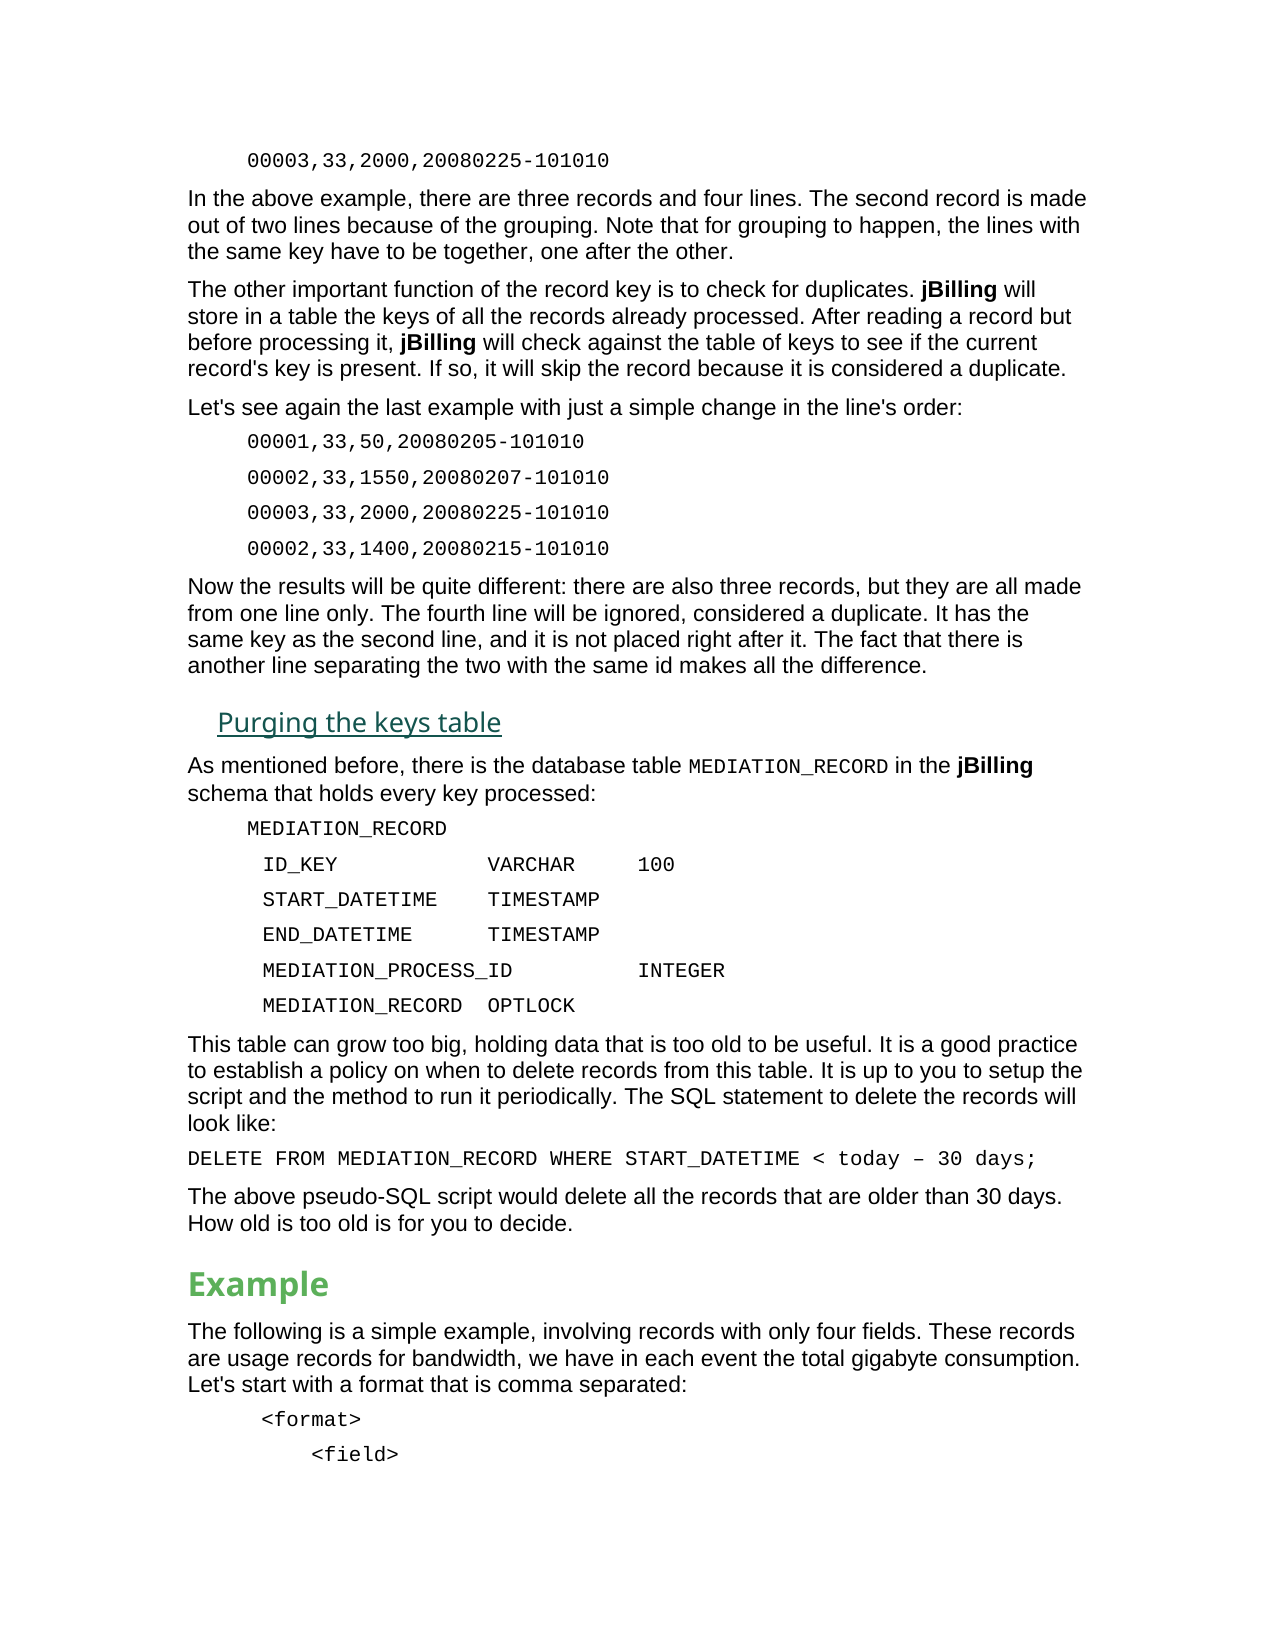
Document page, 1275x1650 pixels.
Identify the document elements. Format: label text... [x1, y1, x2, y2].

text As mentioned before, there is the database table MEDIATION_RECORD in the jBilling schema that holds every key processed: [187, 752, 1087, 806]
text 00003,33,2000,20080225-101010 [247, 502, 1087, 526]
text <format> [261, 1409, 1087, 1433]
text The following is a simple example, involving records with only four fields. These records are usage records for bandwidth, we have in each event the total gigabyte consumption. Let's start with a format that is comma separated: [187, 1318, 1087, 1397]
text MEDIATION_RECORD [247, 818, 1087, 842]
text DELETE FROM MEDIATION_RECORD WHERE START_DATETIME < today – 30 days; [187, 1148, 1087, 1171]
text START_DATETIME TIMESTAMP [247, 889, 1087, 913]
text This table can grow too big, holding data that is too old to be useful. It is a good practice to establish a policy on when to delete records from this table. It is up to you to setup the script and the method to run it periodically. The SQL statement to delete the records will look like: [187, 1031, 1087, 1136]
text 00003,33,2000,20080225-101010 [247, 150, 1087, 174]
text 00001,33,50,20080205-101010 [247, 432, 1087, 455]
text Let's see again the last example with just a simple change in the line's order: [187, 393, 1087, 420]
subtitle Purging the keys table [217, 704, 1087, 741]
text The other important function of the record key is to check for duplicates. jBilling will store in a table the keys of all the records already processed. After reading a record but before processing it, jBilling will check against the table of keys to see if the current record's key is present. If so, it will skip the record because it is considered a duplicate. [187, 276, 1087, 382]
text 00002,33,1400,20080215-101010 [247, 538, 1087, 561]
text In the above example, there are three records and four lines. The second record is made out of two lines because of the grouping. Note that for grouping to happen, the lines with the same key have to be together, one after the other. [187, 185, 1087, 264]
text END_DATETIME TIMESTAMP [247, 924, 1087, 948]
text Now the results will be quite different: there are also three records, but they are all made from one line only. The fourth line will be ignored, considered a duplicate. It has the same key as the second line, and it is not placed right after it. The fact that there is another line separating the two with the same id makes all the difference. [187, 573, 1087, 679]
text <field> [261, 1444, 1087, 1468]
text ID_KEY VARCHAR 100 [247, 853, 1087, 877]
text 00002,33,1550,20080207-101010 [247, 467, 1087, 491]
text MEDIATION_RECORD OPTLOCK [247, 995, 1087, 1019]
text The above pseudo-SQL script would delete all the records that are older than 30 days. How old is too old is for you to decide. [187, 1183, 1087, 1236]
text MEDIATION_PROCESS_ID INTEGER [247, 960, 1087, 983]
subtitle Example [187, 1261, 1087, 1306]
